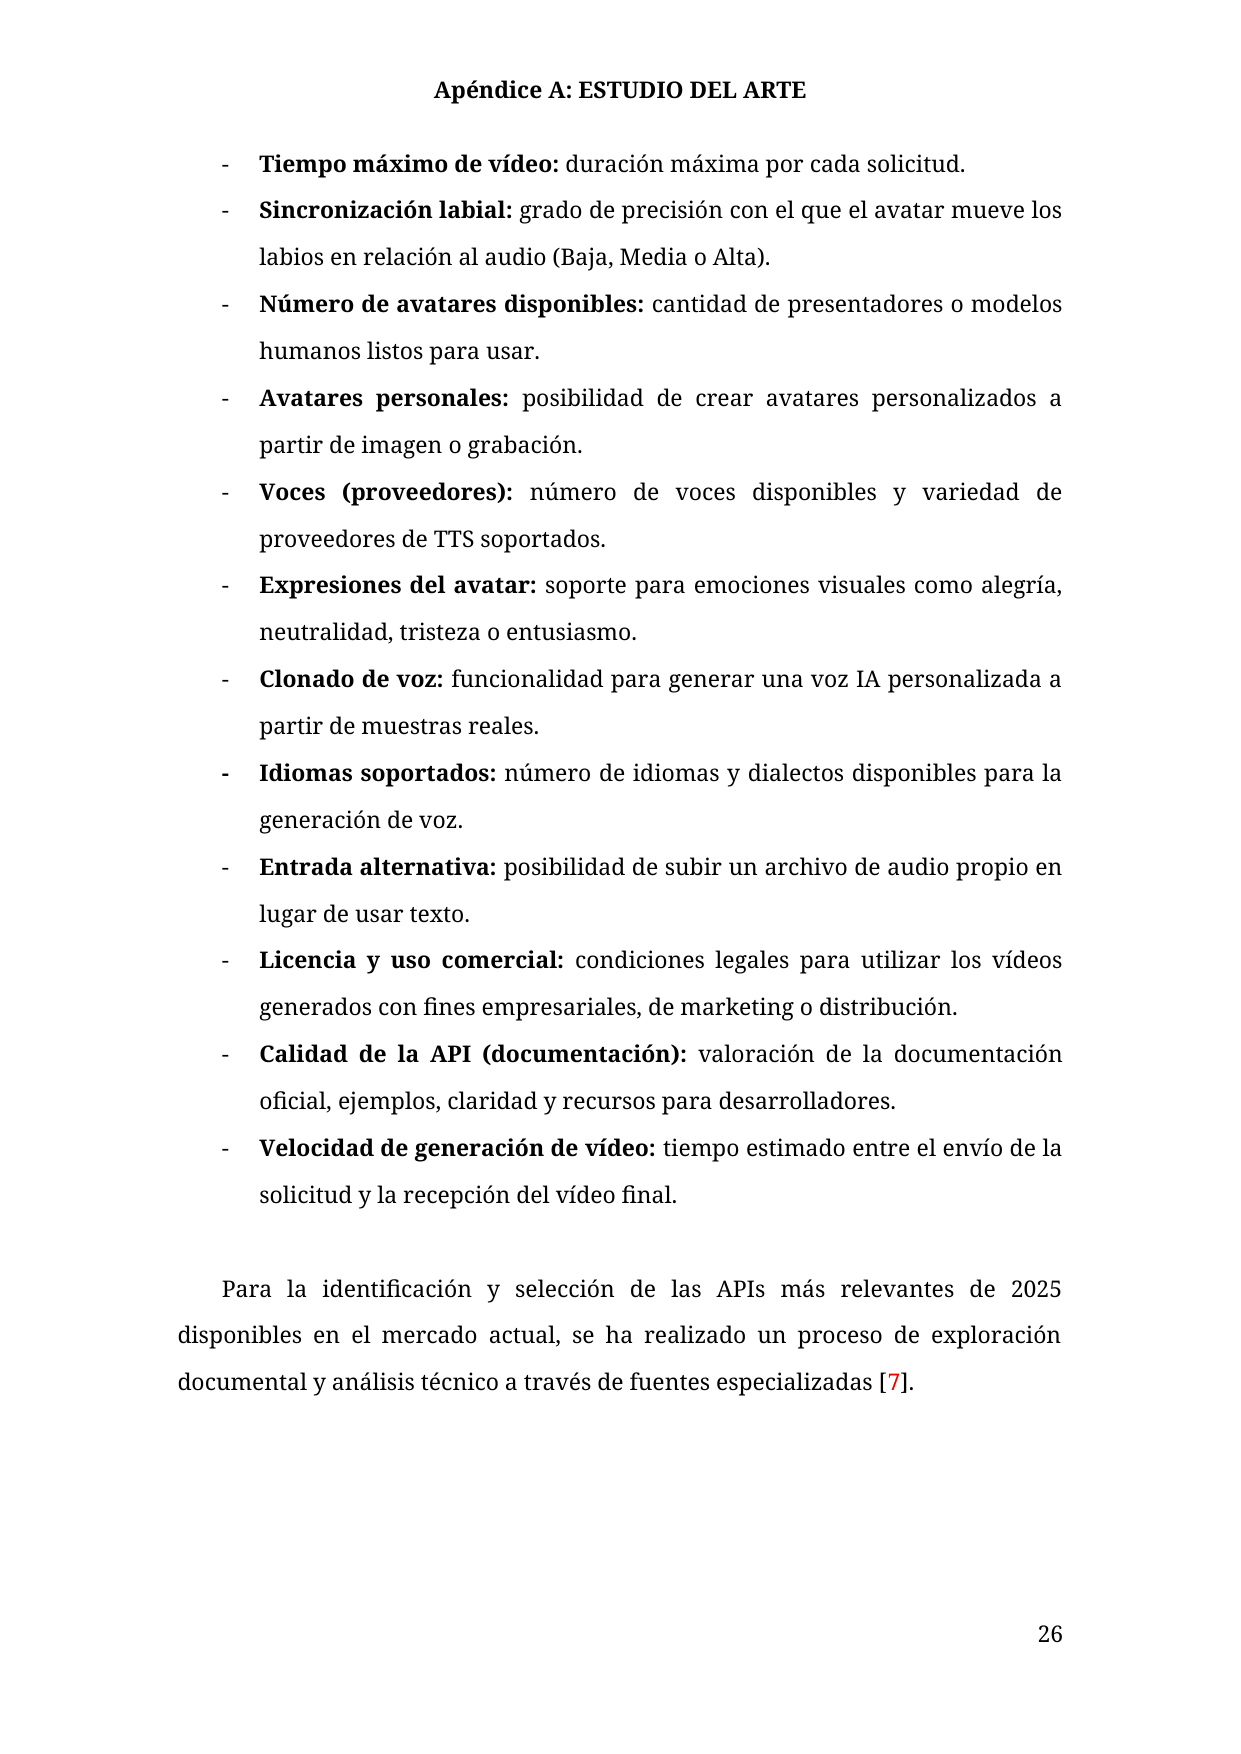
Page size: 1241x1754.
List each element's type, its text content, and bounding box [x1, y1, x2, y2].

list Entrada alternativa: posibilidad de subir un archivo de audio propio en lugar de usar texto. [222, 851, 1063, 929]
list Idiomas soportados: número de idiomas y dialectos disponibles para la generación de voz. [222, 757, 1063, 835]
list Expresiones del avatar: soporte para emociones visuales como alegría, neutralidad, tristeza o entusiasmo. [222, 569, 1063, 648]
list Velocidad de generación de vídeo: tiempo estimado entre el envío de la solicitud y la recepción del vídeo final. [222, 1132, 1063, 1210]
list Calidad de la API (documentación): valoración de la documentación oficial, ejemplos, claridad y recursos para desarrolladores. [222, 1038, 1063, 1116]
list Clonado de voz: funcionalidad para generar una voz IA personalizada a partir de muestras reales. [222, 663, 1063, 741]
list Número de avatares disponibles: cantidad de presentadores o modelos humanos listos para usar. [222, 288, 1063, 366]
list Avatares personales: posibilidad de crear avatares personalizados a partir de imagen o grabación. [222, 382, 1063, 460]
list Licencia y uso comercial: condiciones legales para utilizar los vídeos generados con fines empresariales, de marketing o distribución. [222, 944, 1063, 1023]
list Para la identificación y selección de las APIs más relevantes de 2025 disponibles en el mercado actual, se ha realizado un proceso de exploración documental y análisis técnico a través de fuentes especializadas [7]. [177, 1273, 1063, 1398]
list Voces (proveedores): número de voces disponibles y variedad de proveedores de TTS soportados. [222, 476, 1063, 554]
list Tiempo máximo de vídeo: duración máxima por cada solicitud. [222, 148, 1063, 179]
list Sincronización labial: grado de precisión con el que el avatar mueve los labios en relación al audio (Baja, Media o Alta). [222, 194, 1063, 273]
